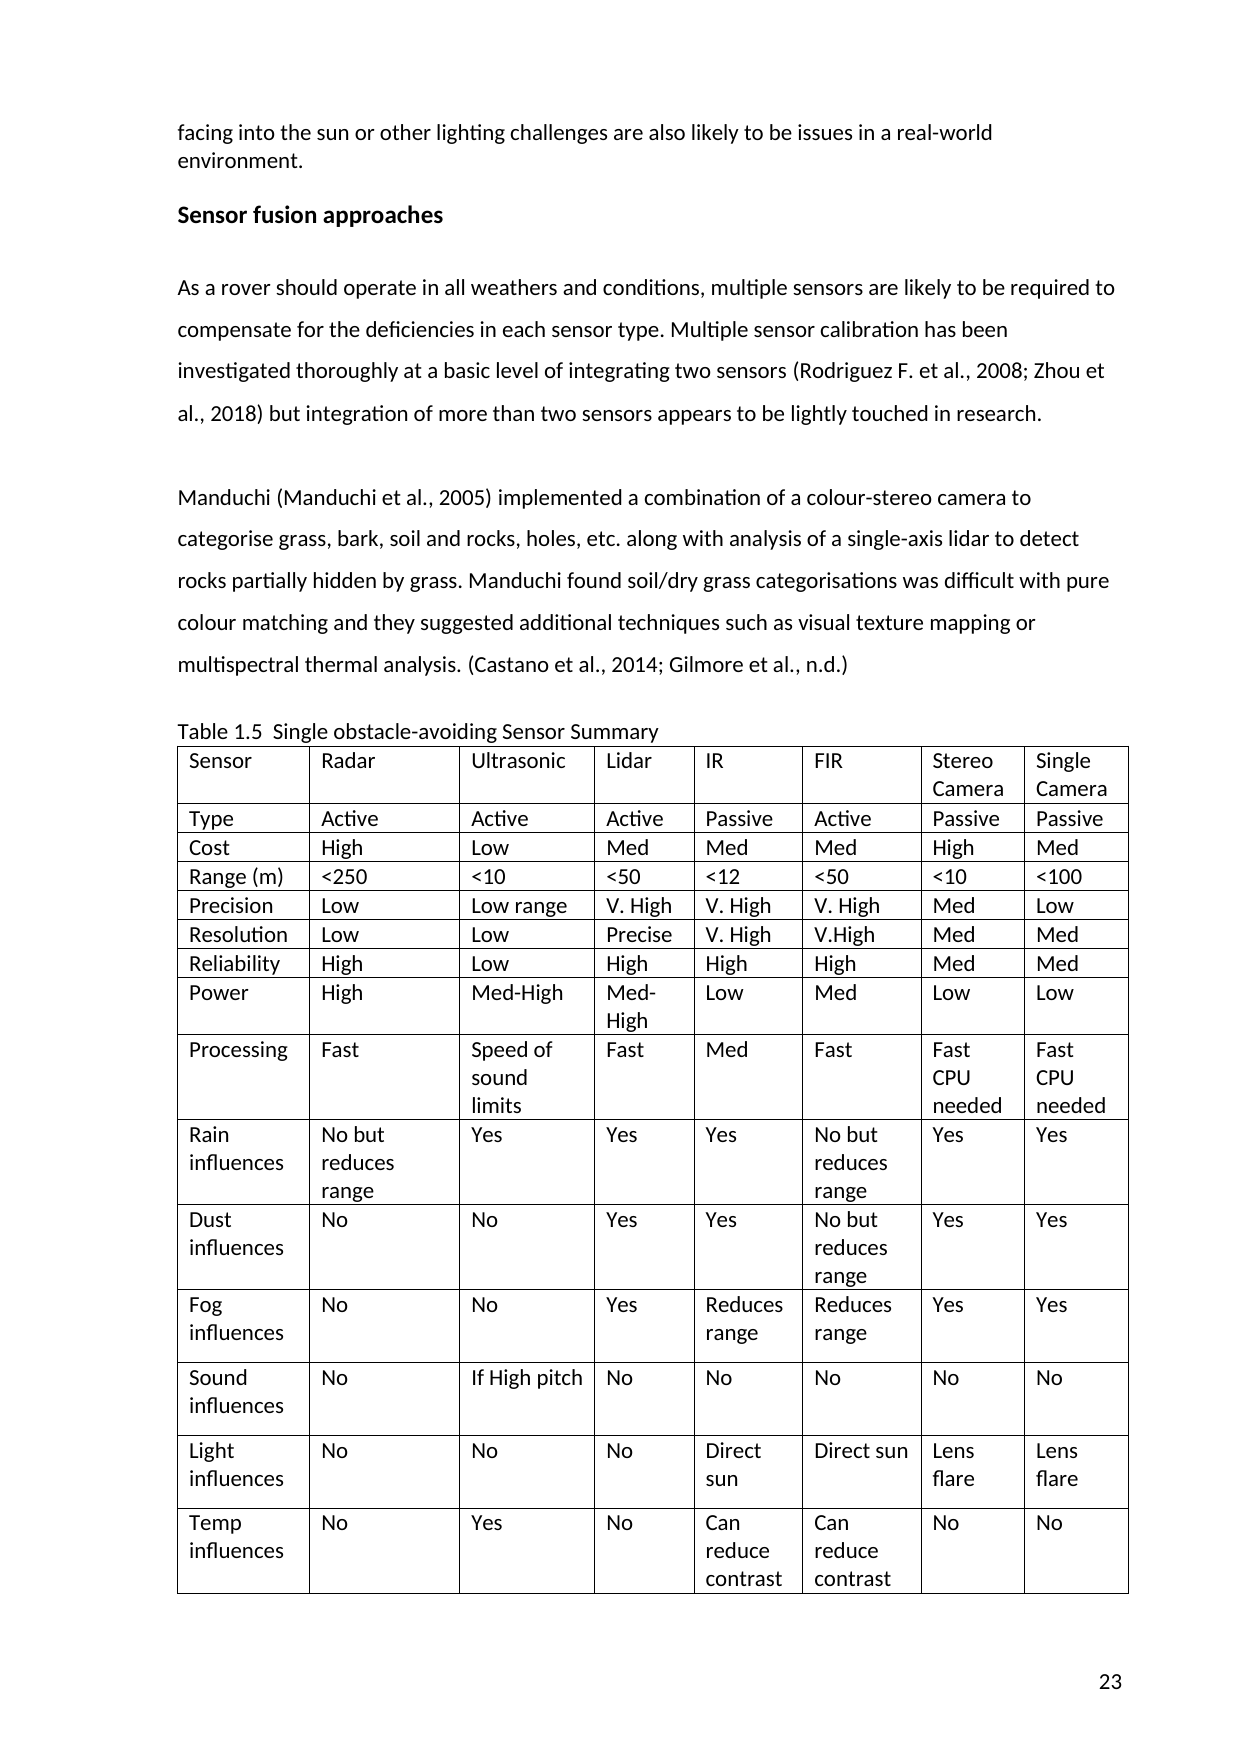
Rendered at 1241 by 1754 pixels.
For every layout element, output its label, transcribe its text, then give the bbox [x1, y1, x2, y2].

table_cell <50 [803, 862, 921, 890]
table_cell Dust influences [178, 1205, 309, 1289]
table_header IR [695, 747, 802, 803]
table_cell Yes [922, 1205, 1024, 1289]
table_cell Lens flare [922, 1436, 1024, 1507]
table_cell Fog influences [178, 1290, 309, 1362]
table_cell No but reduces range [310, 1120, 459, 1204]
table_cell No [922, 1509, 1024, 1593]
table_cell Yes [1025, 1120, 1128, 1204]
table_cell Passive [695, 804, 802, 832]
table_cell Med [803, 978, 921, 1034]
table_cell Speed of sound limits [460, 1035, 594, 1119]
table_cell Yes [922, 1120, 1024, 1204]
table_cell Med [922, 949, 1024, 977]
table_cell Yes [922, 1290, 1024, 1362]
table_cell Med-High [460, 978, 594, 1034]
table_cell High [803, 949, 921, 977]
table_cell Yes [460, 1509, 594, 1593]
table_cell Passive [922, 804, 1024, 832]
table_cell Fast [310, 1035, 459, 1119]
table_cell Low range [460, 891, 594, 919]
table_cell No [595, 1363, 694, 1435]
table_cell Active [595, 804, 694, 832]
table_cell Low [922, 978, 1024, 1034]
table_cell Active [310, 804, 459, 832]
text As a rover should operate in all weathers and conditions, multiple sensors are likely to be required to compensate for the deficiencies in each sensor type. Multiple sensor calibration has been investigated thoroughly at a basic level of integrating two sensors (Rodriguez F. et al., 2008; Zhou et al., 2018) but integration of more than two sensors appears to be lightly touched in research. Manduchi (Manduchi et al., 2005) implemented a combination of a colour-stereo camera to categorise grass, bark, soil and rocks, holes, etc. along with analysis of a single-axis lidar to detect rocks partially hidden by grass. Manduchi found soil/dry grass categorisations was difficult with pure colour matching and they suggested additional techniques such as visual texture mapping or multispectral thermal analysis. (Castano et al., 2014; Gilmore et al., n.d.) [177, 273, 1122, 678]
table_cell Temp influences [178, 1509, 309, 1593]
table_header Radar [310, 747, 459, 803]
table_cell High [310, 978, 459, 1034]
table_cell Direct sun [803, 1436, 921, 1507]
table_cell Can reduce contrast [695, 1509, 802, 1593]
table_cell No [310, 1205, 459, 1289]
table_cell No [310, 1509, 459, 1593]
table_cell <10 [922, 862, 1024, 890]
table_cell Power [178, 978, 309, 1034]
table_cell Yes [695, 1205, 802, 1289]
table_cell No [803, 1363, 921, 1435]
table_cell Fast CPU needed [1025, 1035, 1128, 1119]
table_cell Low [1025, 978, 1128, 1034]
table_cell Med [595, 833, 694, 861]
table_cell High [695, 949, 802, 977]
table_cell High [310, 949, 459, 977]
table_cell No [595, 1509, 694, 1593]
table_cell Reliability [178, 949, 309, 977]
table_cell High [310, 833, 459, 861]
table_cell High [922, 833, 1024, 861]
table_cell Low [695, 978, 802, 1034]
table_cell If High pitch [460, 1363, 594, 1435]
table_cell Direct sun [695, 1436, 802, 1507]
table_cell Med [1025, 833, 1128, 861]
table_cell Yes [1025, 1290, 1128, 1362]
table_cell Yes [595, 1290, 694, 1362]
table_cell Low [460, 949, 594, 977]
table_cell No but reduces range [803, 1205, 921, 1289]
table_cell Yes [595, 1205, 694, 1289]
table_cell Fast CPU needed [922, 1035, 1024, 1119]
table_cell Can reduce contrast [803, 1509, 921, 1593]
table_cell No [310, 1290, 459, 1362]
table_cell Fast [803, 1035, 921, 1119]
table_cell Reduces range [695, 1290, 802, 1362]
table_cell Med [1025, 920, 1128, 948]
table_cell No [695, 1363, 802, 1435]
table_cell V. High [695, 891, 802, 919]
table_cell <250 [310, 862, 459, 890]
table_cell Resolution [178, 920, 309, 948]
table_cell No [460, 1436, 594, 1507]
table_cell Low [460, 920, 594, 948]
table_cell No [595, 1436, 694, 1507]
table_cell Precision [178, 891, 309, 919]
table_cell Low [1025, 891, 1128, 919]
table_cell Med [1025, 949, 1128, 977]
table_cell Cost [178, 833, 309, 861]
table_cell Type [178, 804, 309, 832]
table_header Ultrasonic [460, 747, 594, 803]
table_cell V. High [595, 891, 694, 919]
table_cell Lens flare [1025, 1436, 1128, 1507]
table_cell No but reduces range [803, 1120, 921, 1204]
table_cell Med [695, 1035, 802, 1119]
table_cell Med [803, 833, 921, 861]
table_cell No [310, 1363, 459, 1435]
table_header Stereo Camera [922, 747, 1024, 803]
table_cell Sound influences [178, 1363, 309, 1435]
table_cell Yes [595, 1120, 694, 1204]
table_cell Range (m) [178, 862, 309, 890]
table_cell Rain influences [178, 1120, 309, 1204]
table_cell Med [922, 920, 1024, 948]
table_cell Med [695, 833, 802, 861]
table_cell High [595, 949, 694, 977]
table_cell <100 [1025, 862, 1128, 890]
table_cell Yes [695, 1120, 802, 1204]
subtitle Sensor fusion approaches [177, 199, 1122, 260]
table_cell No [1025, 1363, 1128, 1435]
table_cell V. High [803, 891, 921, 919]
table_cell No [460, 1290, 594, 1362]
table_cell No [460, 1205, 594, 1289]
table_cell Active [460, 804, 594, 832]
table_cell Passive [1025, 804, 1128, 832]
table_cell Low [460, 833, 594, 861]
table_cell Active [803, 804, 921, 832]
table_cell Precise [595, 920, 694, 948]
table_cell <12 [695, 862, 802, 890]
table_cell V. High [695, 920, 802, 948]
table_cell Processing [178, 1035, 309, 1119]
text Table 1.5 Single obstacle-avoiding Sensor Summary [177, 717, 1122, 746]
table_cell No [310, 1436, 459, 1507]
table_header Lidar [595, 747, 694, 803]
table_cell Med-High [595, 978, 694, 1034]
table_cell Fast [595, 1035, 694, 1119]
table_cell <50 [595, 862, 694, 890]
table_cell No [922, 1363, 1024, 1435]
table_cell Reduces range [803, 1290, 921, 1362]
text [177, 118, 1122, 174]
table_cell Light influences [178, 1436, 309, 1507]
table_cell No [1025, 1509, 1128, 1593]
table_cell Low [310, 891, 459, 919]
table_header FIR [803, 747, 921, 803]
table_cell Yes [460, 1120, 594, 1204]
table_header Sensor [178, 747, 309, 803]
table_cell Yes [1025, 1205, 1128, 1289]
table_cell Med [922, 891, 1024, 919]
table_cell <10 [460, 862, 594, 890]
table_header Single Camera [1025, 747, 1128, 803]
table_cell Low [310, 920, 459, 948]
table_cell V.High [803, 920, 921, 948]
